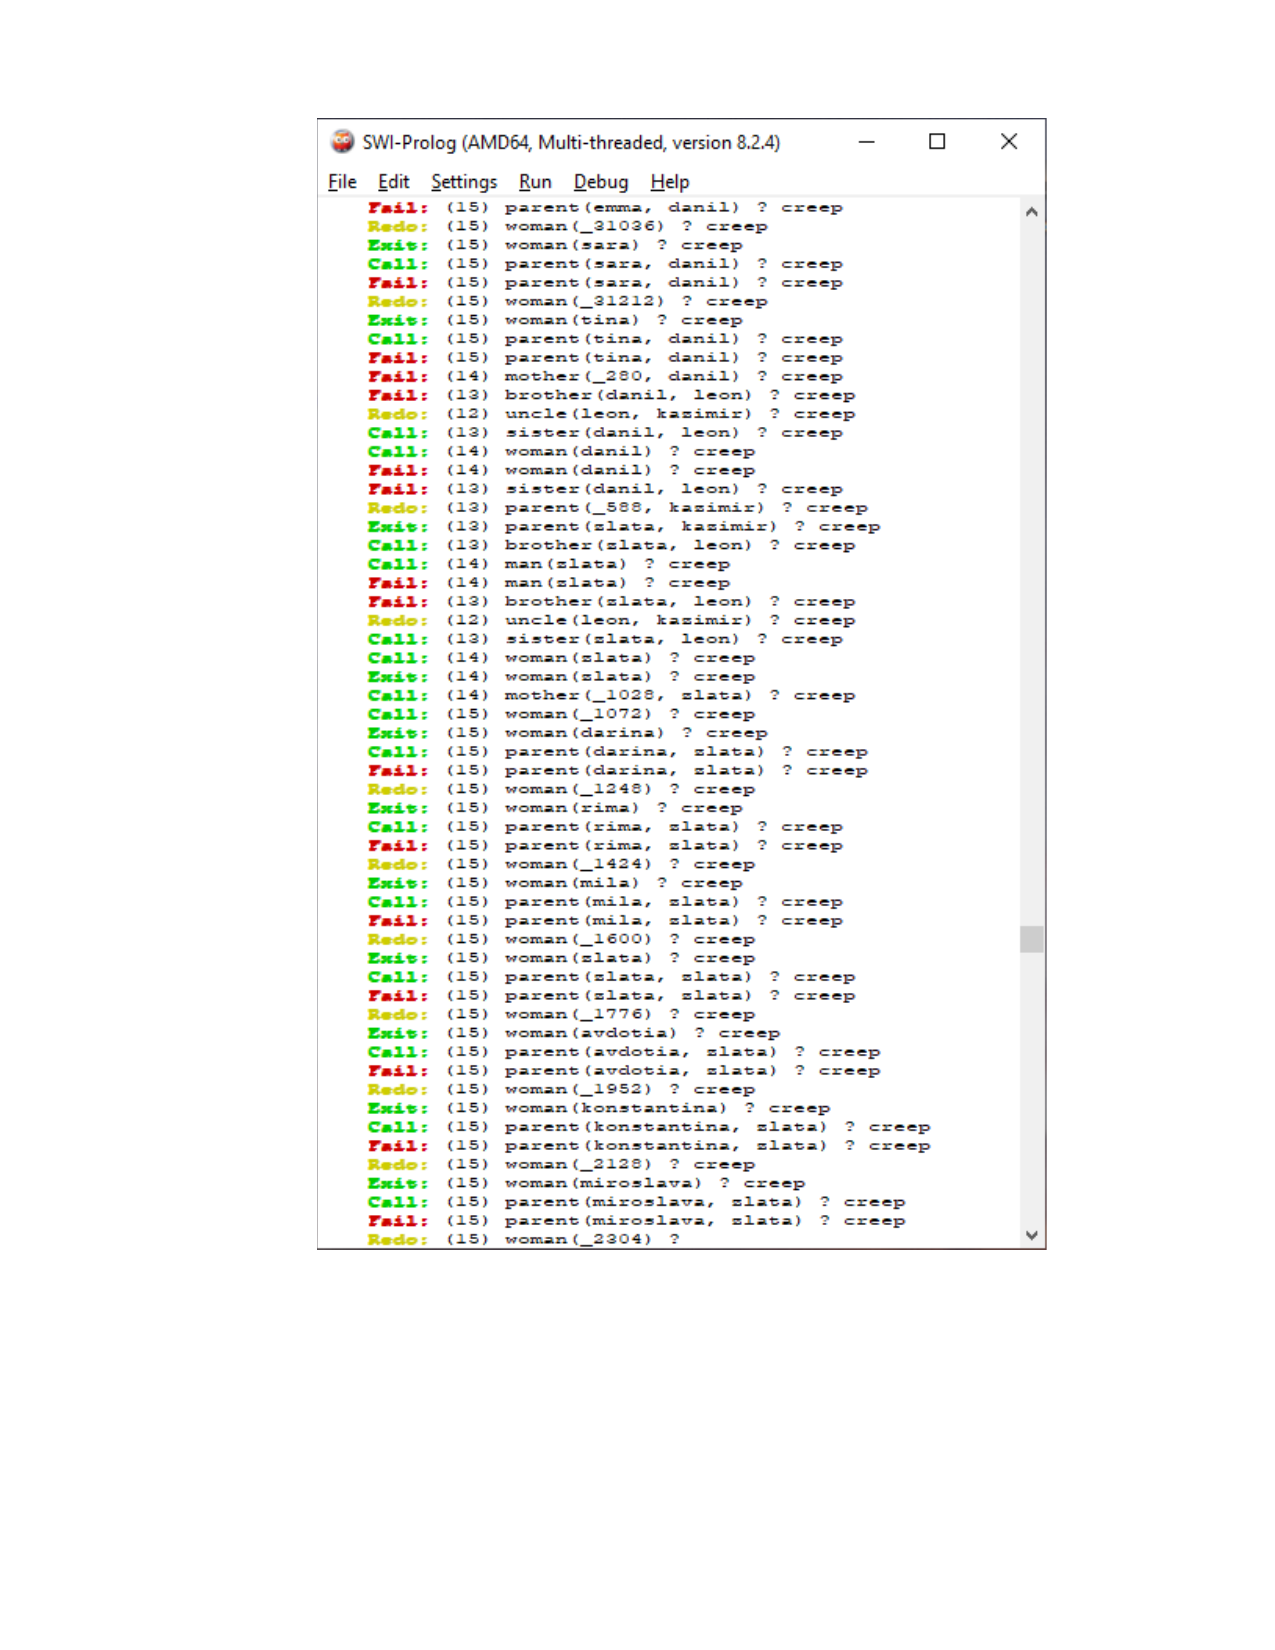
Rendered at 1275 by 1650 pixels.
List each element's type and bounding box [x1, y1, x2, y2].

picture [317, 118, 1047, 1250]
